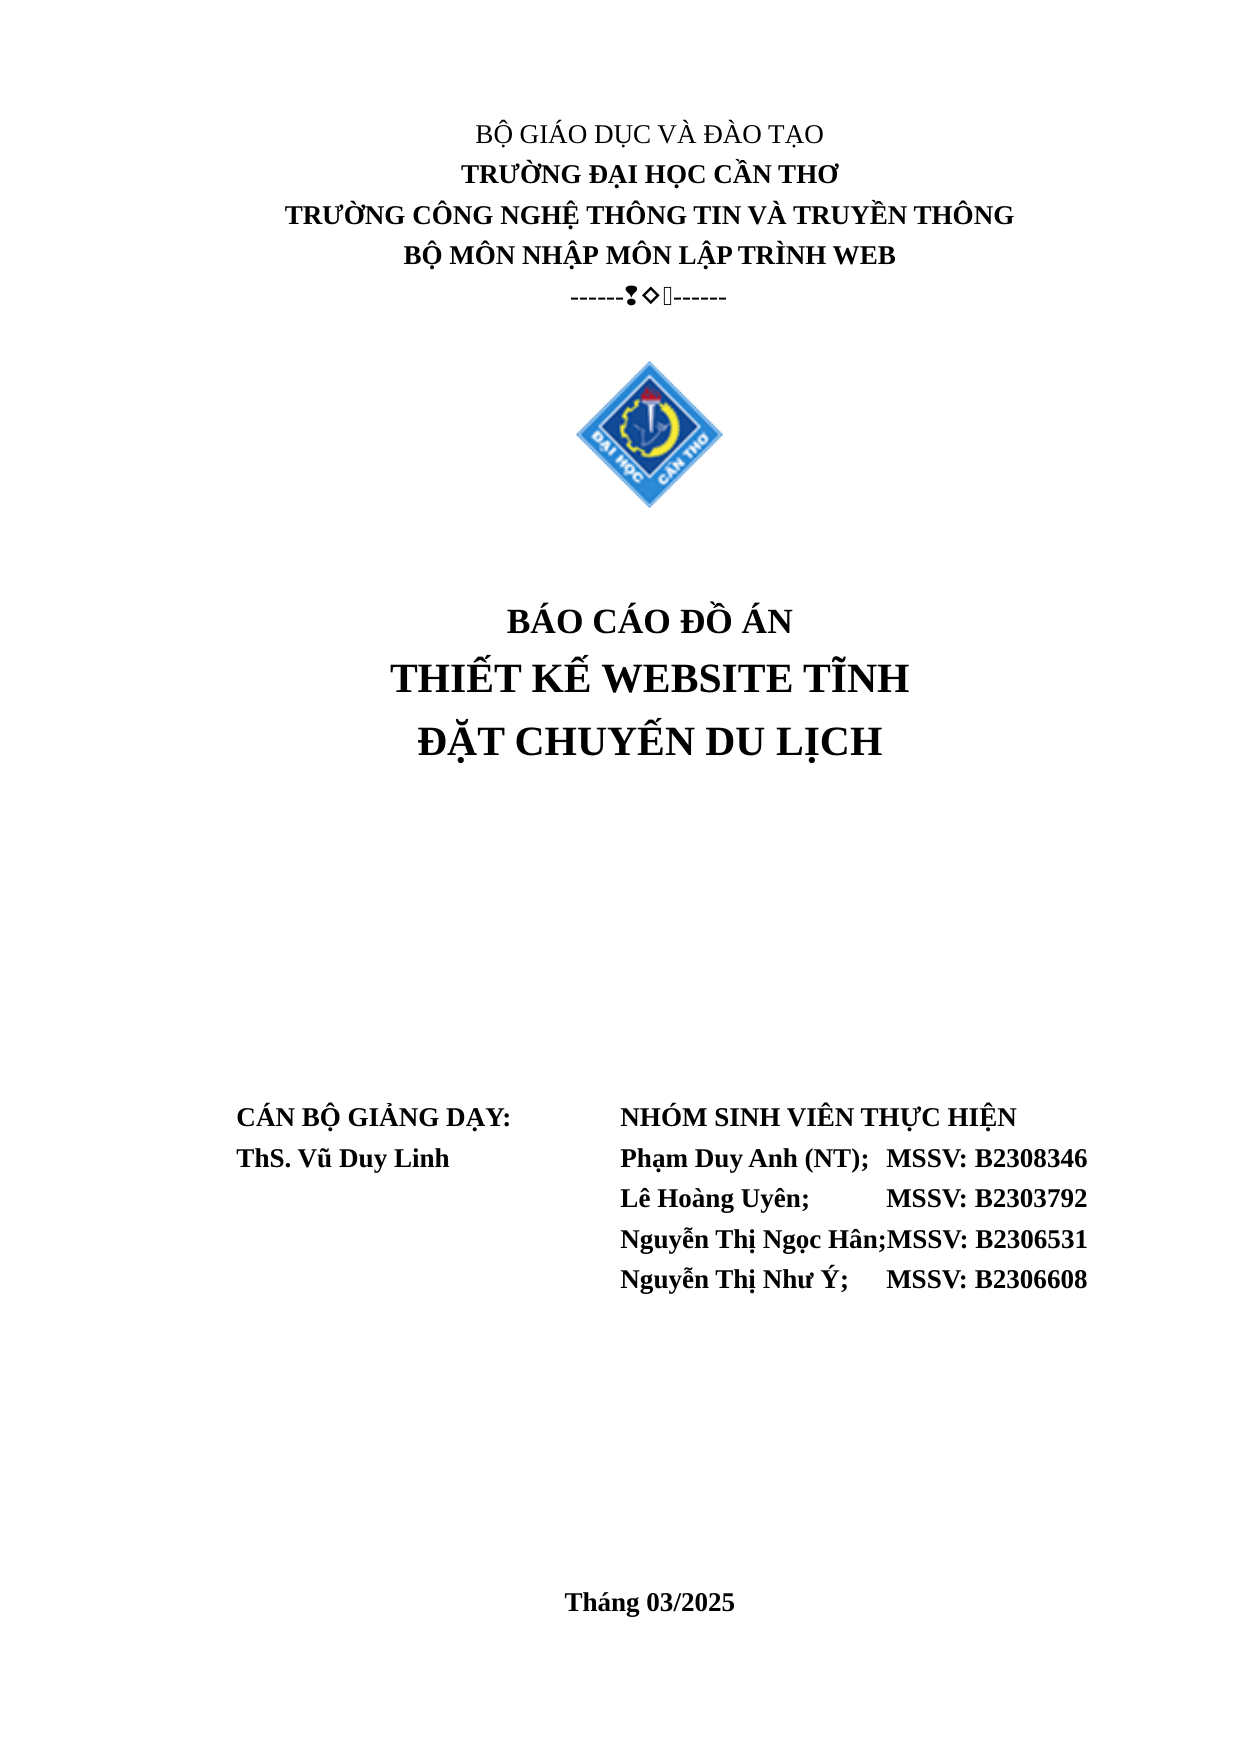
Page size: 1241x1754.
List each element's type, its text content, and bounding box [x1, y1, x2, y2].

text CÁN BỘ GIẢNG DẠY: NHÓM SINH VIÊN THỰC HIỆN [177, 1102, 1122, 1133]
text Nguyễn Thị Như Ý; MSSV: B2306608 [177, 1263, 1122, 1294]
text BỘ MÔN NHẬP MÔN LẬP TRÌNH WEB [177, 239, 1122, 271]
text Nguyễn Thị Ngọc Hân;MSSV: B2306531 [177, 1223, 1122, 1254]
text ThS. Vũ Duy Linh Phạm Duy Anh (NT); MSSV: B2308346 [177, 1142, 1122, 1173]
text Tháng 03/2025 [177, 1587, 1122, 1618]
text ------------ [177, 280, 1122, 311]
text BỘ GIÁO DỤC VÀ ĐÀO TẠO [177, 118, 1122, 149]
text TRƯỜNG ĐẠI HỌC CẦN THƠ [177, 158, 1122, 190]
text BÁO CÁO ĐỒ ÁN [177, 601, 1122, 641]
text Lê Hoàng Uyên; MSSV: B2303792 [177, 1182, 1122, 1213]
text TRƯỜNG CÔNG NGHỆ THÔNG TIN VÀ TRUYỀN THÔNG [177, 199, 1122, 230]
text THIẾT KẾ WEBSITE TĨNH [177, 654, 1122, 702]
text ĐẶT CHUYẾN DU LỊCH [177, 716, 1122, 764]
picture [575, 360, 724, 510]
